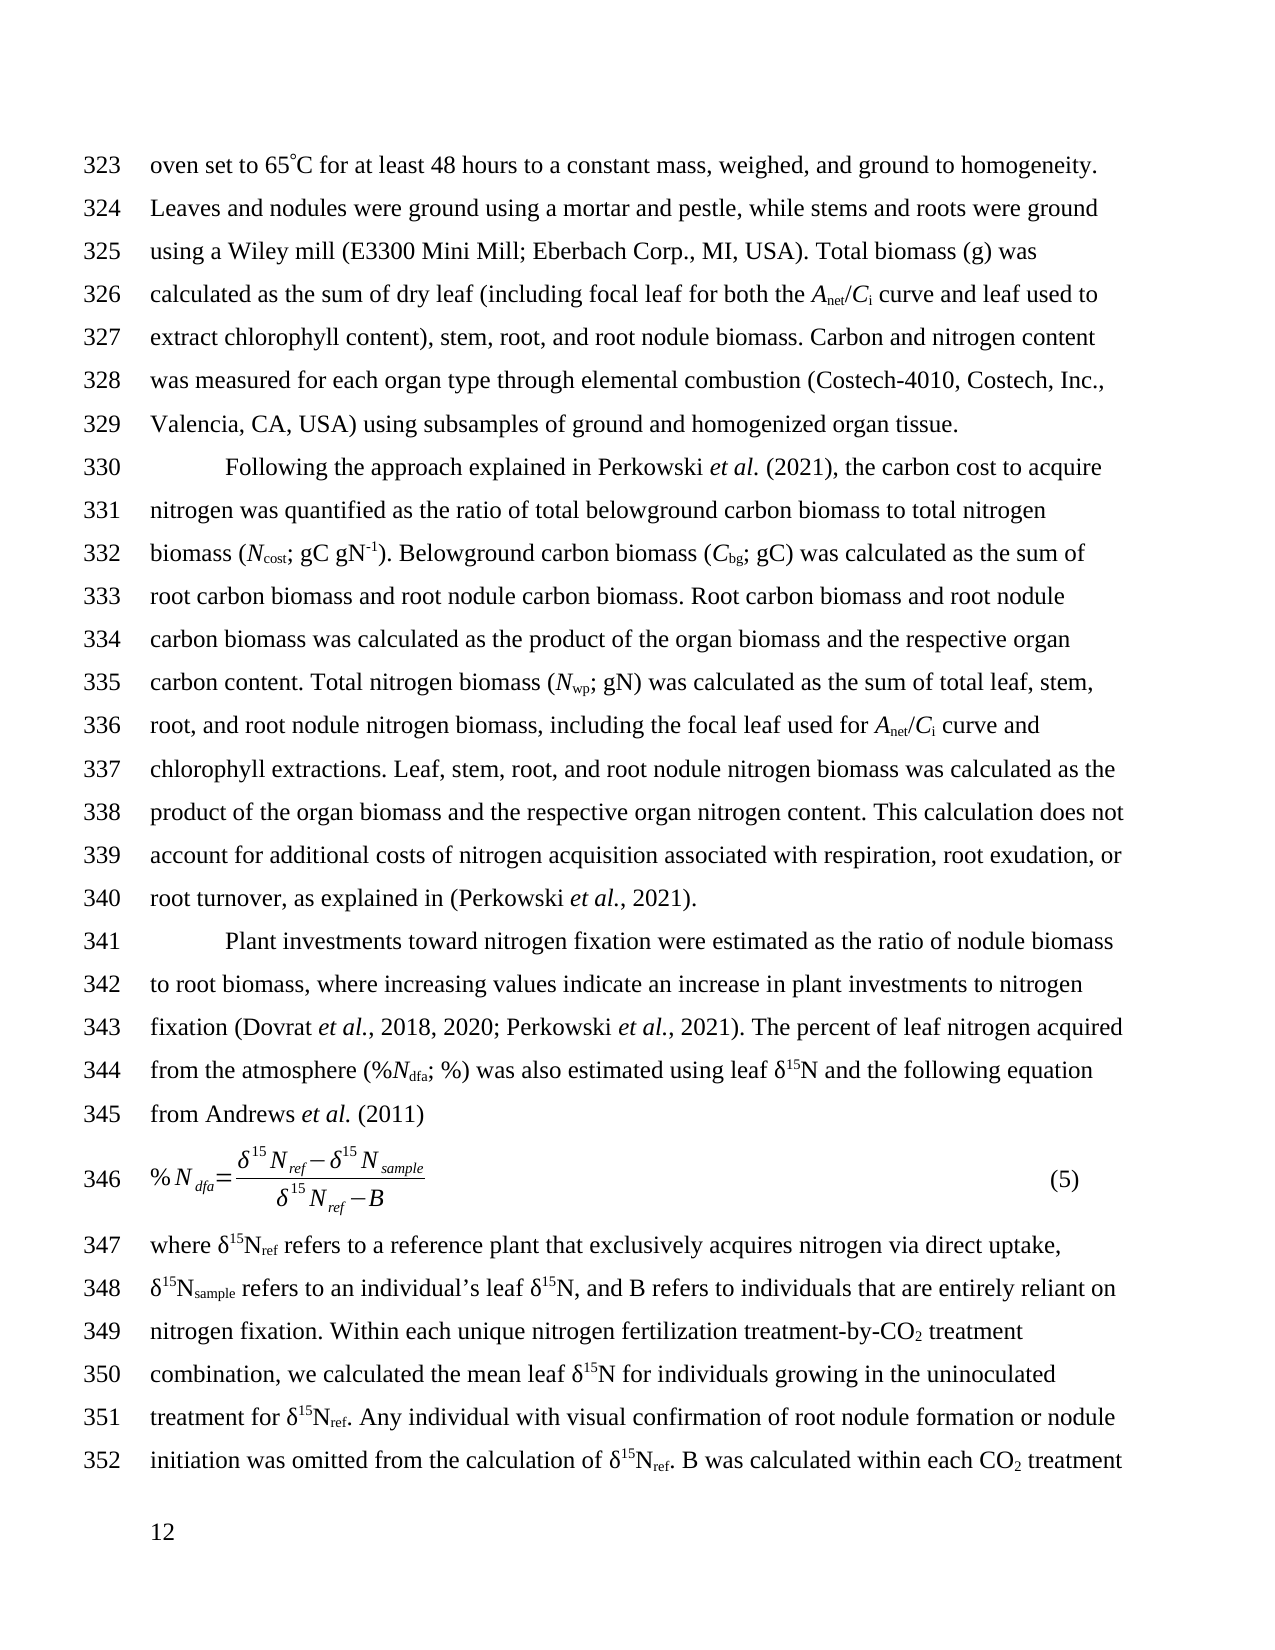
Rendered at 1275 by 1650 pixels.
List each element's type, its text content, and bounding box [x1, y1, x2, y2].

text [150, 1230, 1125, 1474]
text (5) [150, 1142, 1125, 1215]
text Following the approach explained in Perkowski et al. (2021), the carbon cost to acquire nitrogen was quantified as the ratio of total belowground carbon biomass to total nitrogen biomass (Ncost; gC gN-1). Belowground carbon biomass (Cbg; gC) was calculated as the sum of root carbon biomass and root nodule carbon biomass. Root carbon biomass and root nodule carbon biomass was calculated as the product of the organ biomass and the respective organ carbon content. Total nitrogen biomass (Nwp; gN) was calculated as the sum of total leaf, stem, root, and root nodule nitrogen biomass, including the focal leaf used for Anet/Ci curve and chlorophyll extractions. Leaf, stem, root, and root nodule nitrogen biomass was calculated as the product of the organ biomass and the respective organ nitrogen content. This calculation does not account for additional costs of nitrogen acquisition associated with respiration, root exudation, or root turnover, as explained in (Perkowski et al., 2021). [150, 452, 1125, 912]
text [150, 150, 1125, 437]
text Plant investments toward nitrogen fixation were estimated as the ratio of nodule biomass to root biomass, where increasing values indicate an increase in plant investments to nitrogen fixation (Dovrat et al., 2018, 2020; Perkowski et al., 2021). The percent of leaf nitrogen acquired from the atmosphere (%Ndfa; %) was also estimated using leaf δ15N and the following equation from Andrews et al. (2011) [150, 926, 1125, 1127]
